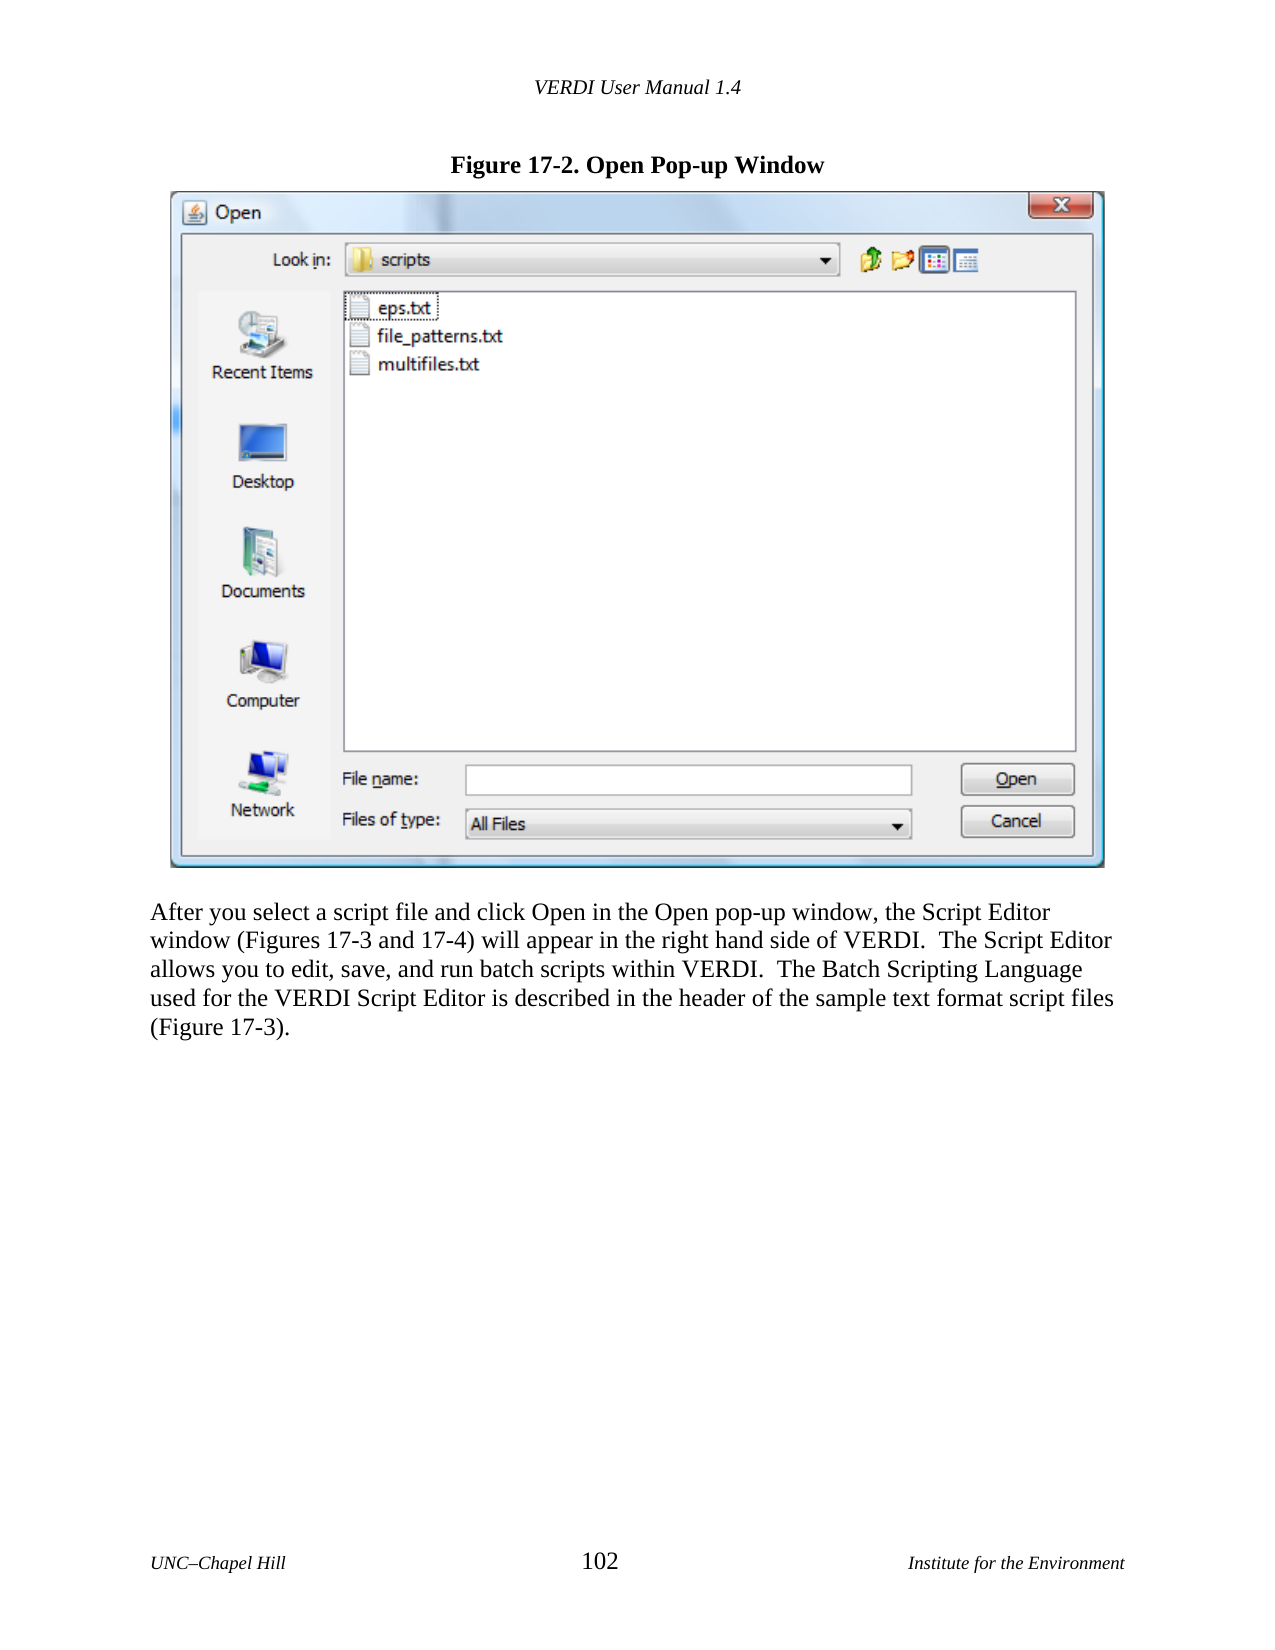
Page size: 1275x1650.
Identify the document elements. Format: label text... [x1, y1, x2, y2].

subtitle Figure 17-2. Open Pop-up Window [150, 150, 1125, 179]
picture [170, 191, 1105, 868]
text After you select a script file and click Open in the Open pop-up window, the Script Editor window (Figures 17-3 and 17-4) will appear in the right hand side of VERDI. The Script Editor allows you to edit, save, and run batch scripts within VERDI. The Batch Scripting Language used for the VERDI Script Editor is described in the header of the sample text format script files (Figure 17-3). [150, 897, 1125, 1040]
